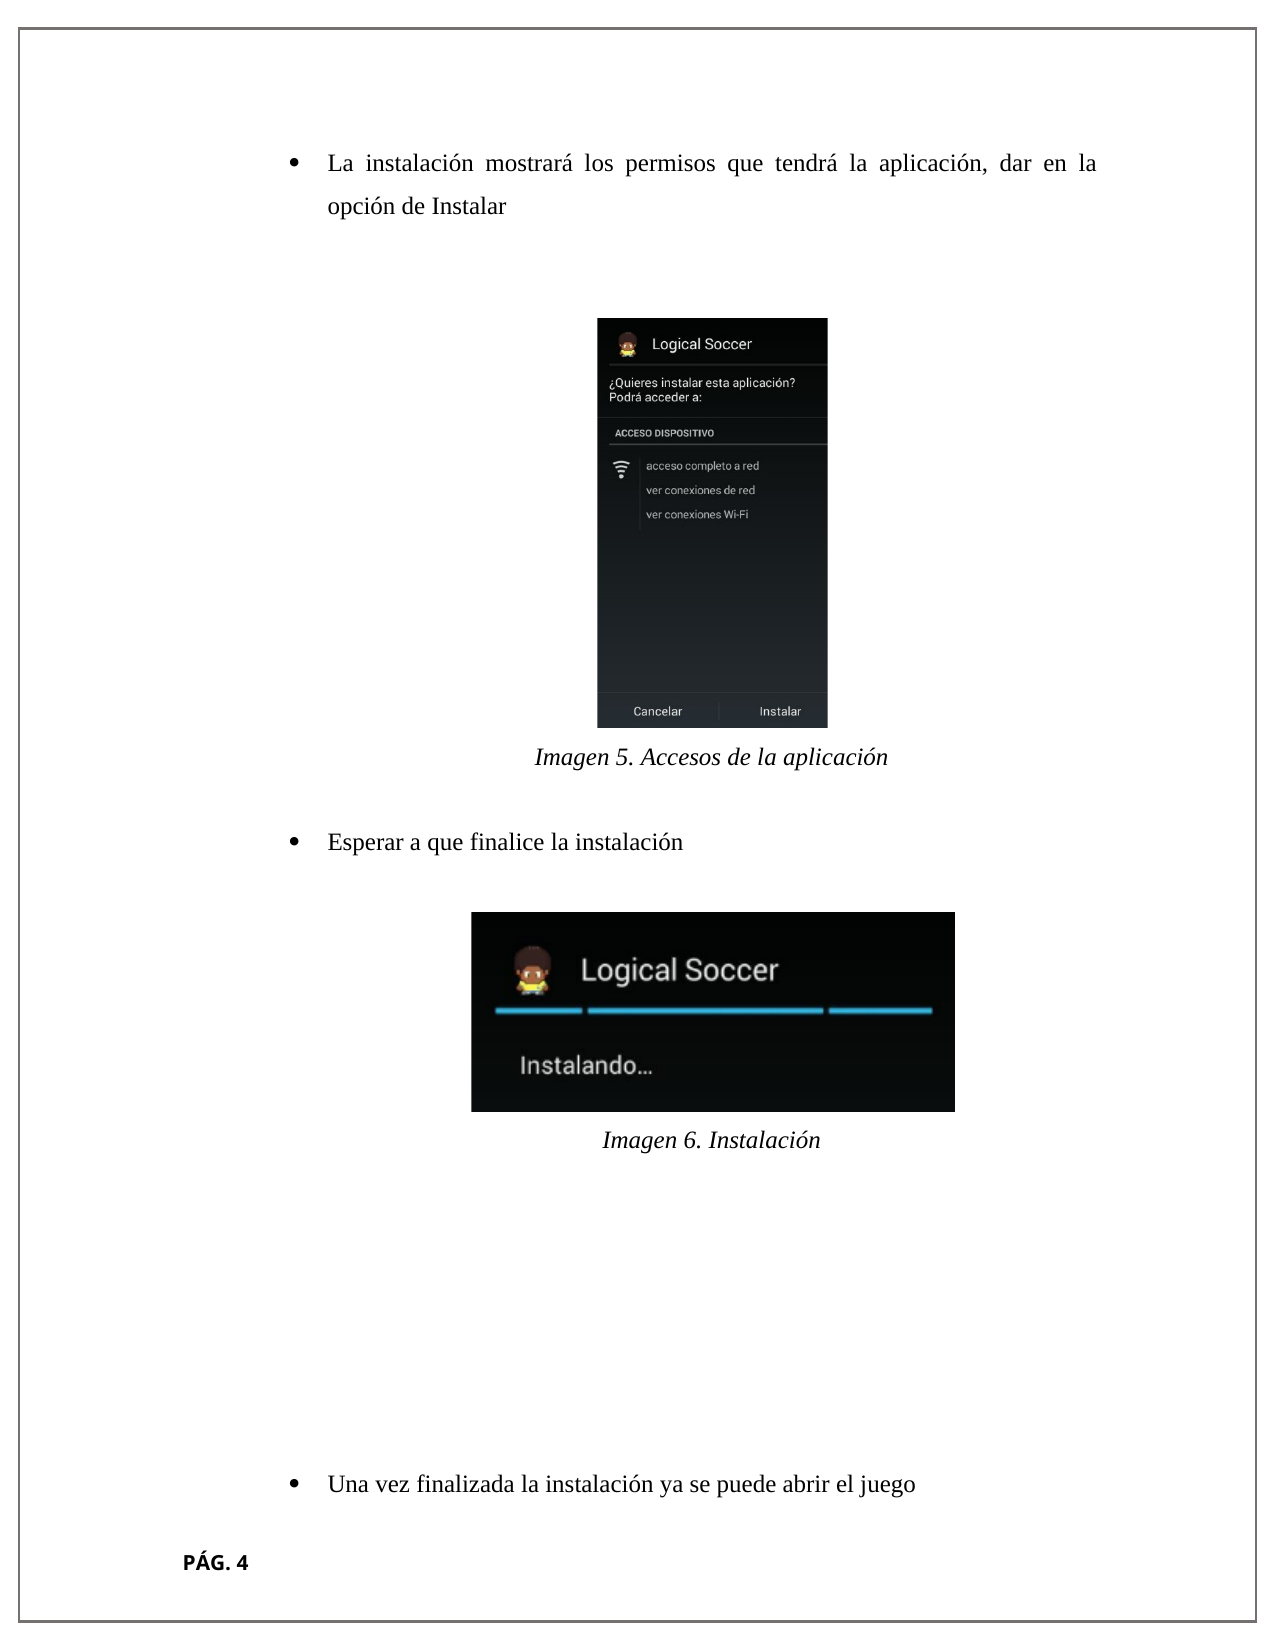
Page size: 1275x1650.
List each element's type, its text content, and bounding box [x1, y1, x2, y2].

list Una vez finalizada la instalación ya se puede abrir el juego [290, 1469, 1098, 1497]
list La instalación mostrará los permisos que tendrá la aplicación, dar en la opción de Instalar [290, 148, 1098, 219]
list Imagen 5. Accesos de la aplicación [327, 742, 1098, 813]
picture [470, 912, 955, 1112]
picture [597, 318, 828, 728]
list Esperar a que finalice la instalación [290, 827, 1098, 855]
list Imagen 6. Instalación [327, 1125, 1098, 1196]
